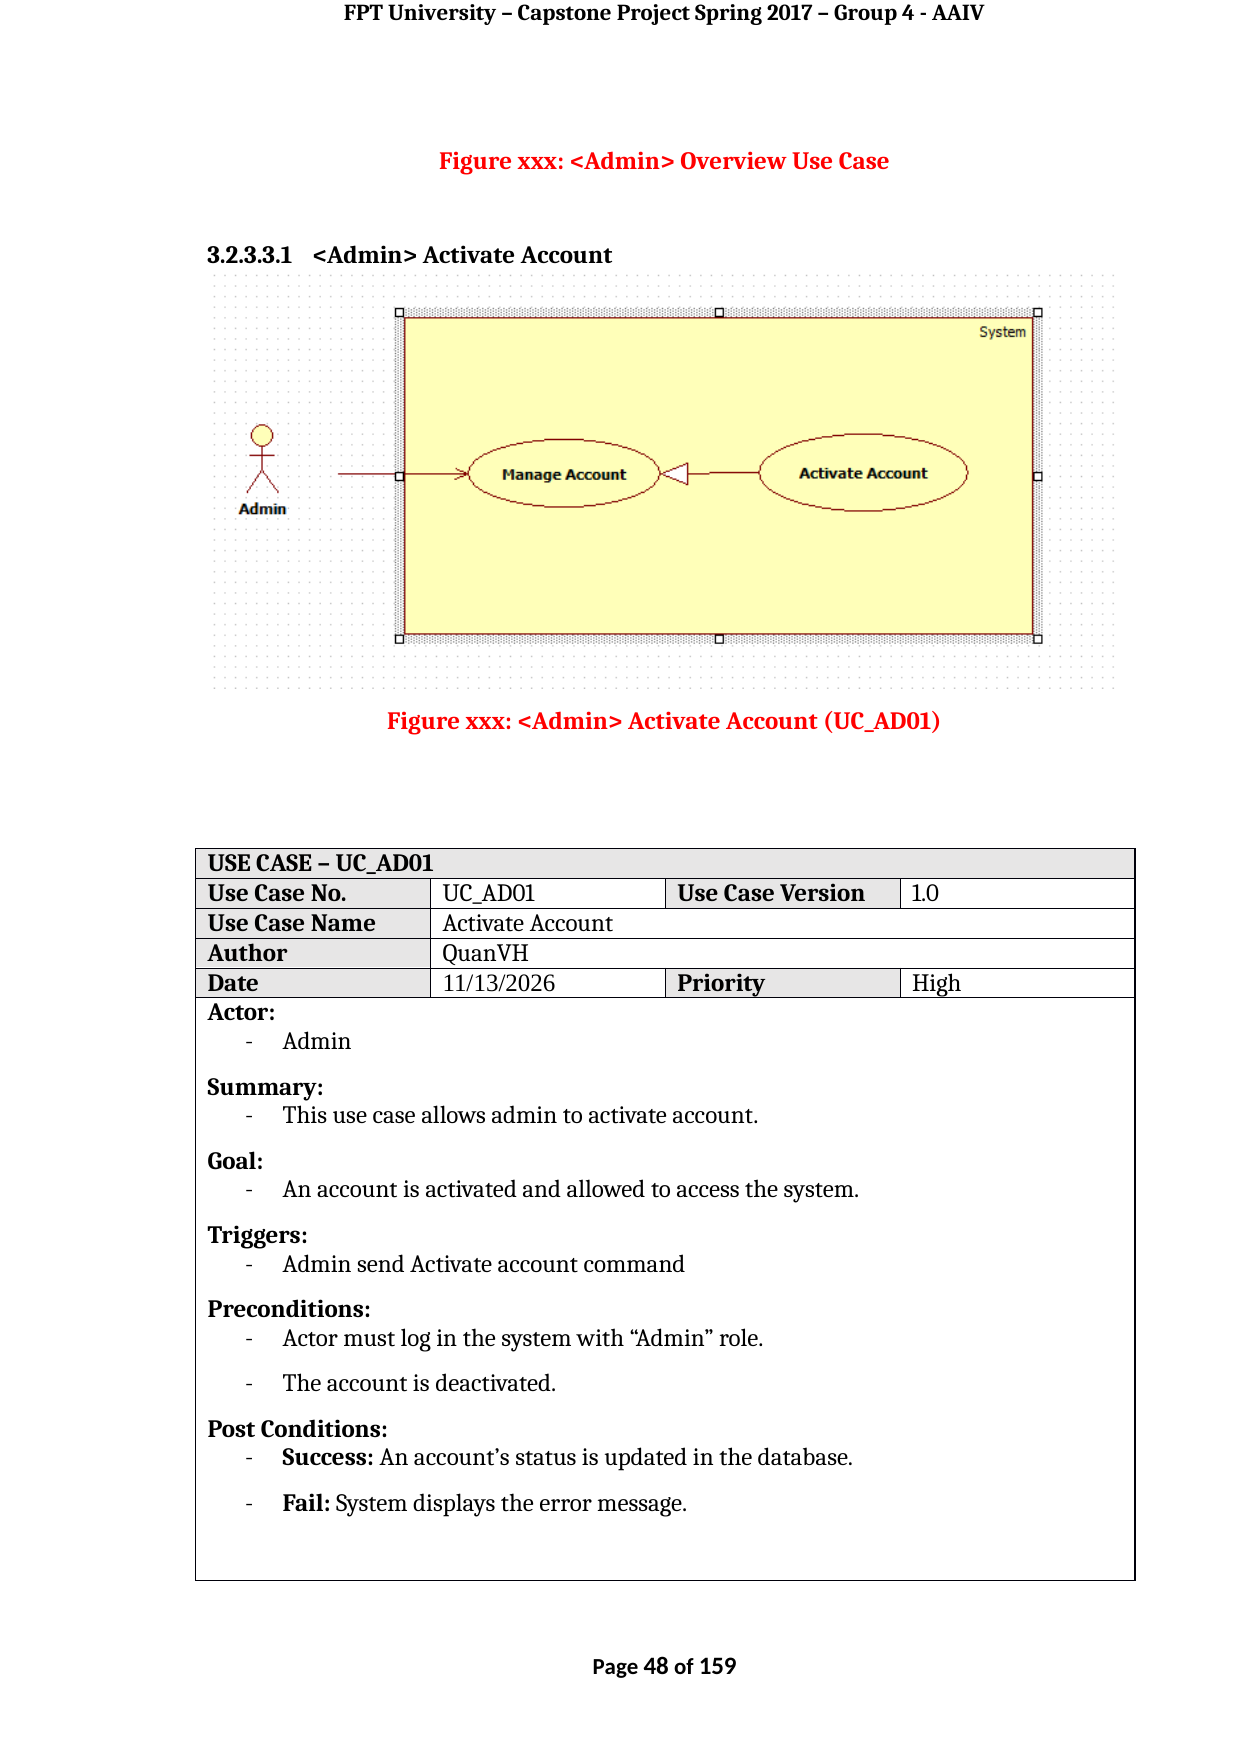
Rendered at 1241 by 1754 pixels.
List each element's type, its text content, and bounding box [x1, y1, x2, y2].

picture [207, 271, 1122, 689]
table_cell Author [196, 939, 430, 967]
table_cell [196, 998, 1134, 1579]
table_cell Priority [666, 969, 900, 997]
table_cell Date [196, 969, 430, 997]
table_cell High [901, 969, 1134, 997]
table_cell UC_AD01 [431, 879, 665, 908]
table_header USE CASE – UC_AD01 [196, 849, 1134, 878]
text Figure xxx: <Admin> Activate Account (UC_AD01) [207, 707, 1122, 736]
text Figure xxx: <Admin> Overview Use Case [207, 147, 1122, 176]
subtitle <Admin> Activate Account [207, 241, 1122, 270]
table_cell Use Case No. [196, 879, 430, 908]
table_cell Activate Account [431, 909, 1134, 938]
table_cell QuanVH [431, 939, 1134, 967]
table_cell 04/03/2017 [431, 969, 665, 997]
table_cell Use Case Name [196, 909, 430, 938]
table_cell Use Case Version [666, 879, 900, 908]
table_cell 1.0 [901, 879, 1134, 908]
